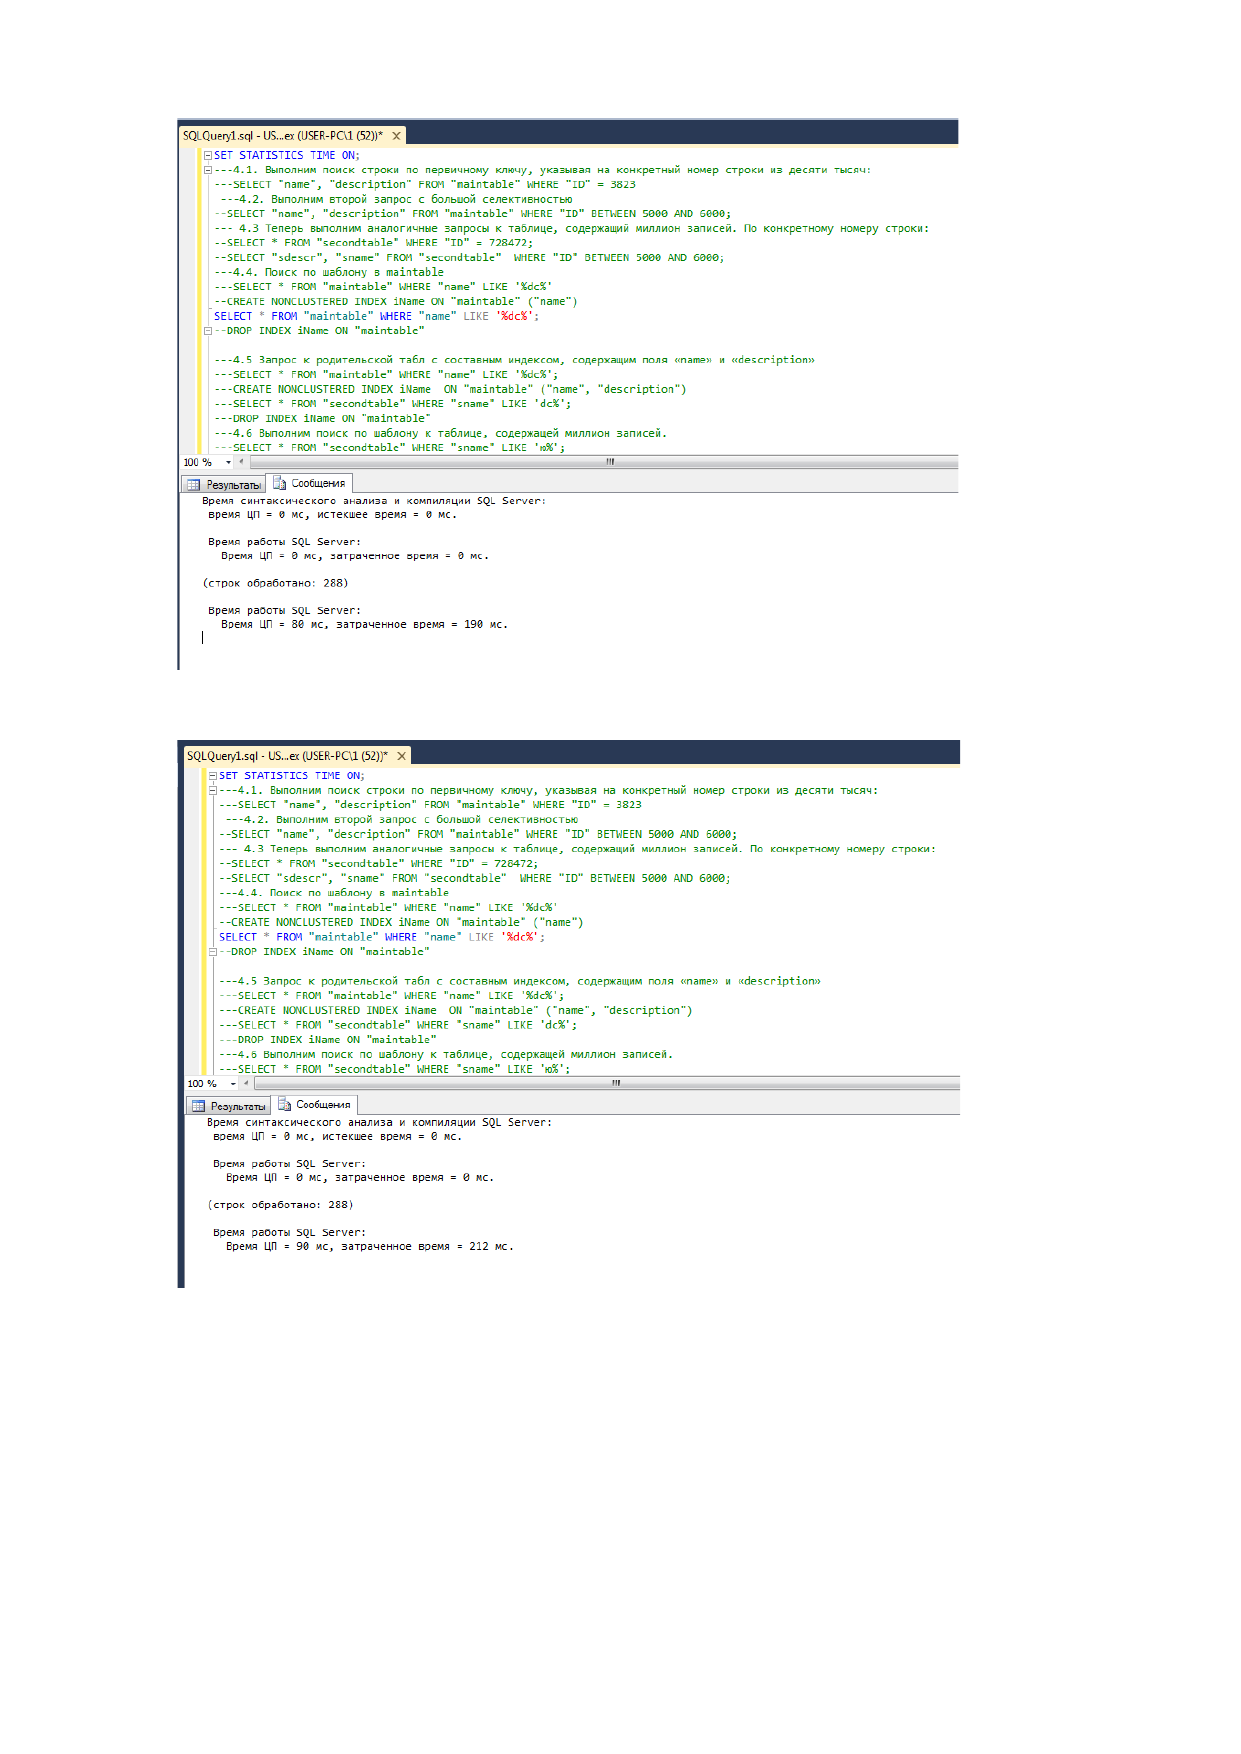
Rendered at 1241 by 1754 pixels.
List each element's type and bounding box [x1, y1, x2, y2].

picture [177, 740, 961, 1288]
picture [177, 118, 959, 670]
